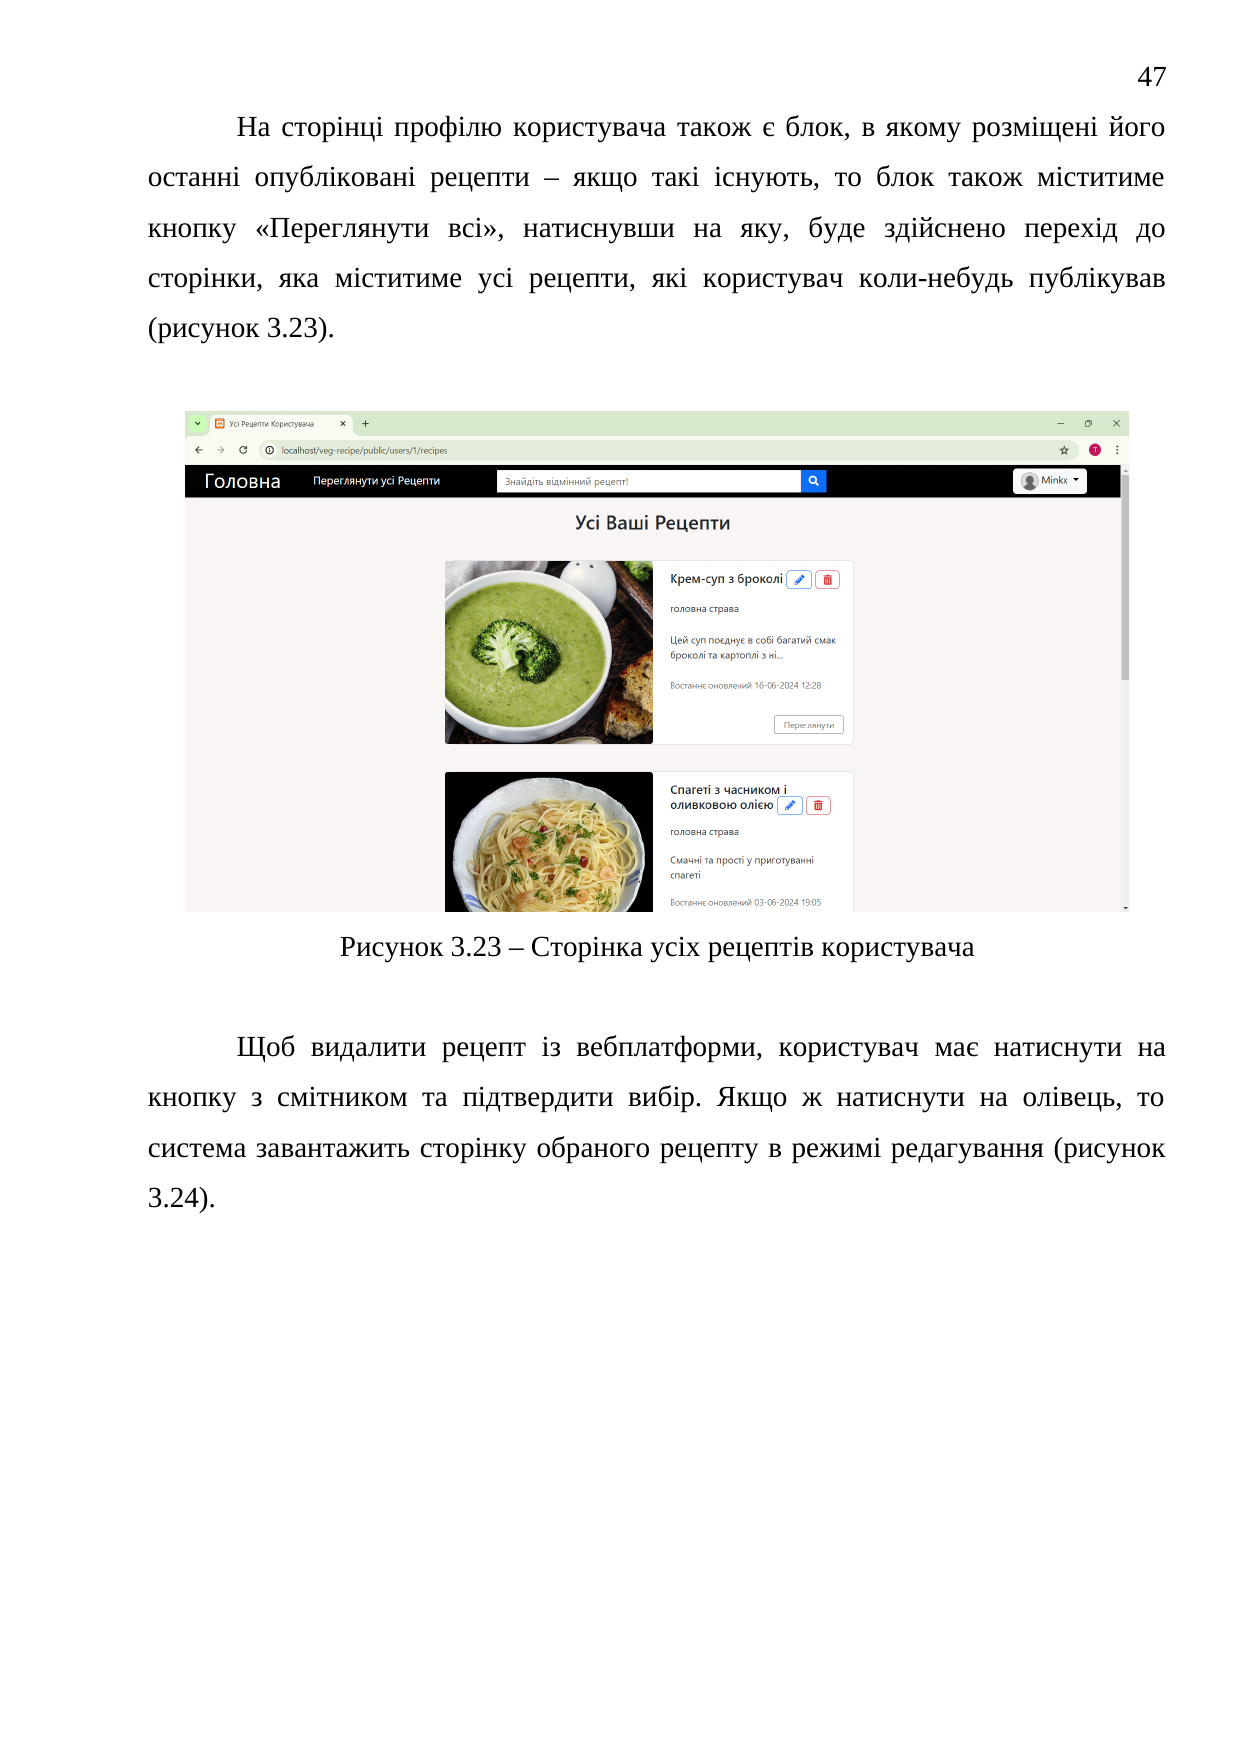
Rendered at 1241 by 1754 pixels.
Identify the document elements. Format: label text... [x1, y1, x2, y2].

picture [185, 411, 1130, 912]
text Рисунок 3.23 – Сторінка усіх рецептів користувача [148, 929, 1167, 962]
text На сторінці профілю користувача також є блок, в якому розміщені його останні опубліковані рецепти – якщо такі існують, то блок також міститиме кнопку «Переглянути всі», натиснувши на яку, буде здійснено перехід до сторінки, яка міститиме усі рецепти, які користувач коли-небудь публікував (рисунок 3.23). [148, 109, 1167, 344]
text Щоб видалити рецепт із вебплатформи, користувач має натиснути на кнопку з смітником та підтвердити вибір. Якщо ж натиснути на олівець, то система завантажить сторінку обраного рецепту в режимі редагування (рисунок 3.24). [148, 1029, 1167, 1214]
